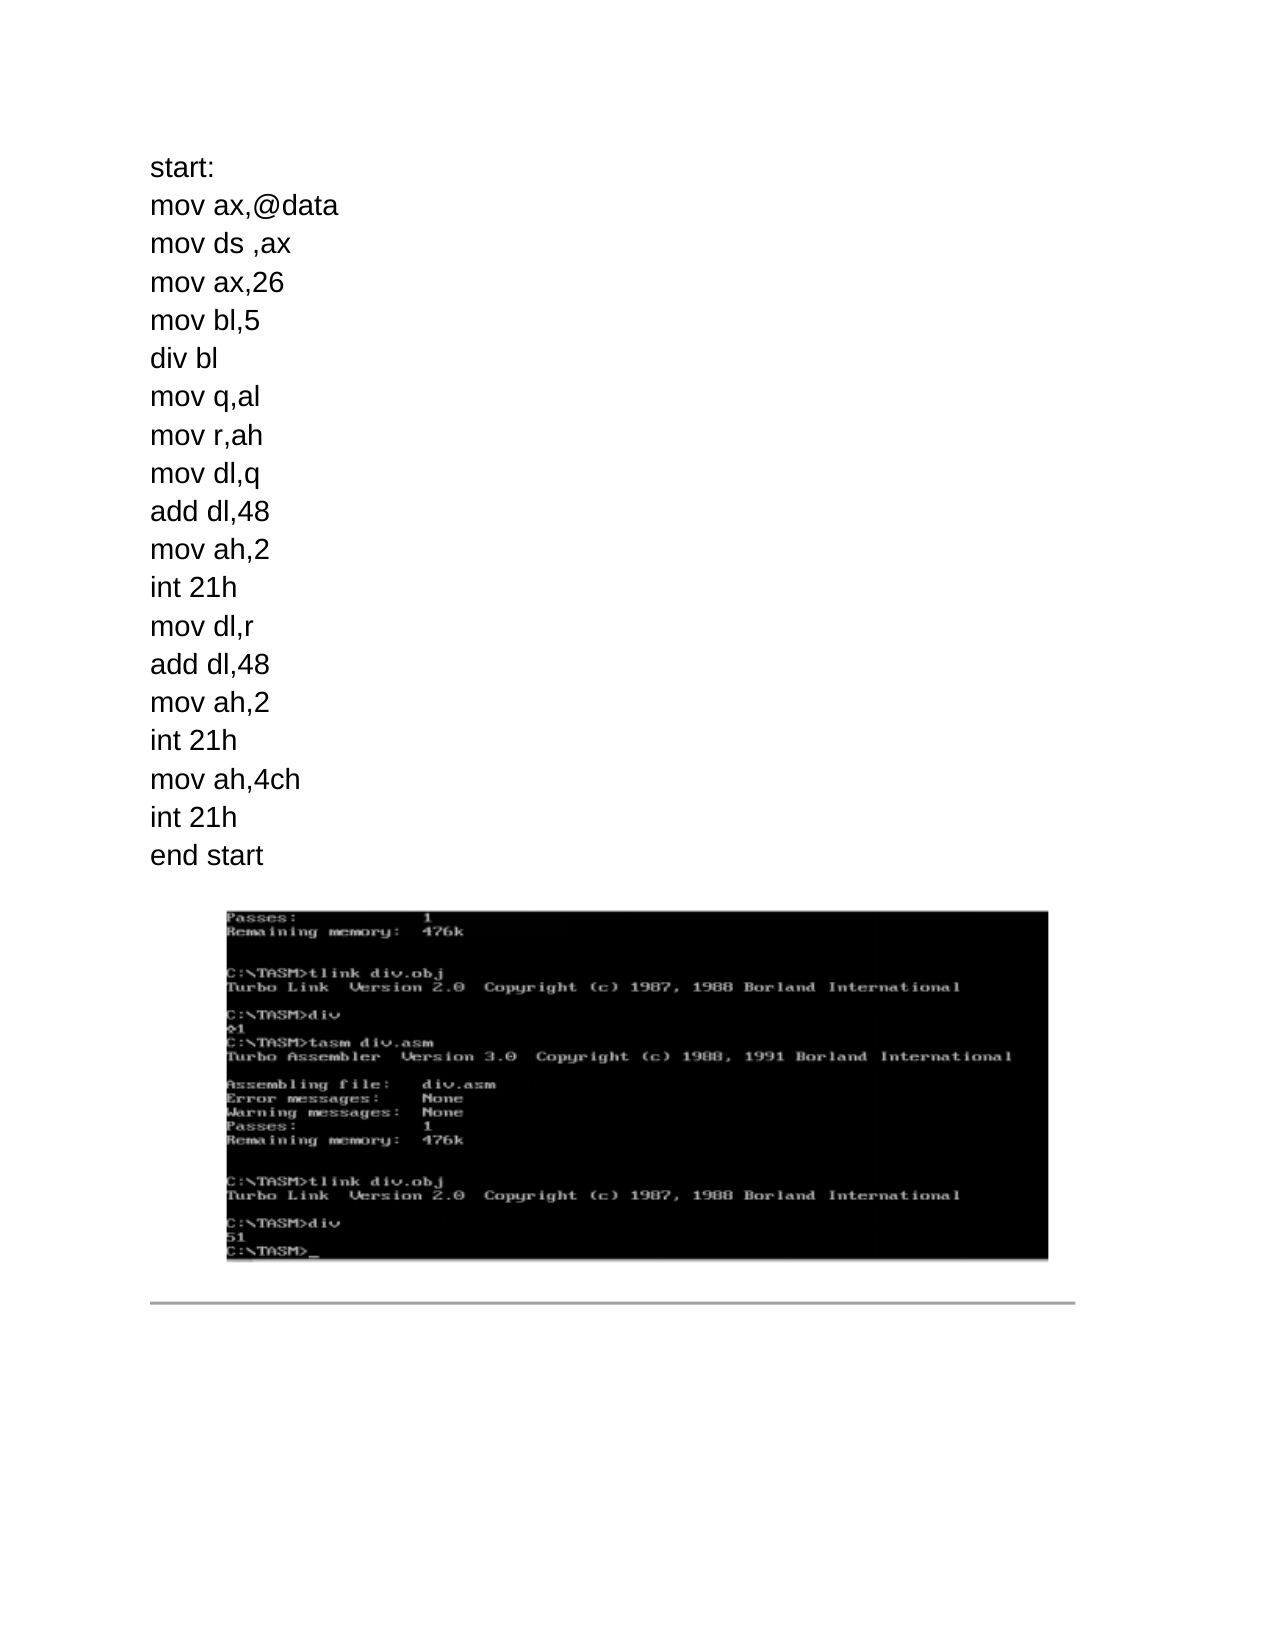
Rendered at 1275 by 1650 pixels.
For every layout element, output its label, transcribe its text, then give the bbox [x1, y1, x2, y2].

text mov bl,5 [150, 303, 1125, 336]
text mov ax,26 [150, 265, 1125, 298]
text mov ah,4ch [150, 762, 1125, 795]
text mov r,ah [150, 418, 1125, 451]
text mov ax,@data [150, 188, 1125, 222]
text start: [150, 150, 1125, 183]
text int 21h [150, 800, 1125, 833]
text end start [150, 838, 1125, 872]
text add dl,48 [150, 647, 1125, 681]
text mov ds ,ax [150, 226, 1125, 260]
text mov ah,2 [150, 685, 1125, 719]
text int 21h [150, 723, 1125, 757]
picture [226, 909, 1049, 1264]
text mov dl,r [150, 609, 1125, 642]
text mov ah,2 [150, 532, 1125, 566]
text add dl,48 [150, 494, 1125, 528]
text div bl [150, 341, 1125, 375]
text int 21h [150, 571, 1125, 604]
text mov q,al [150, 379, 1125, 413]
text mov dl,q [150, 456, 1125, 489]
